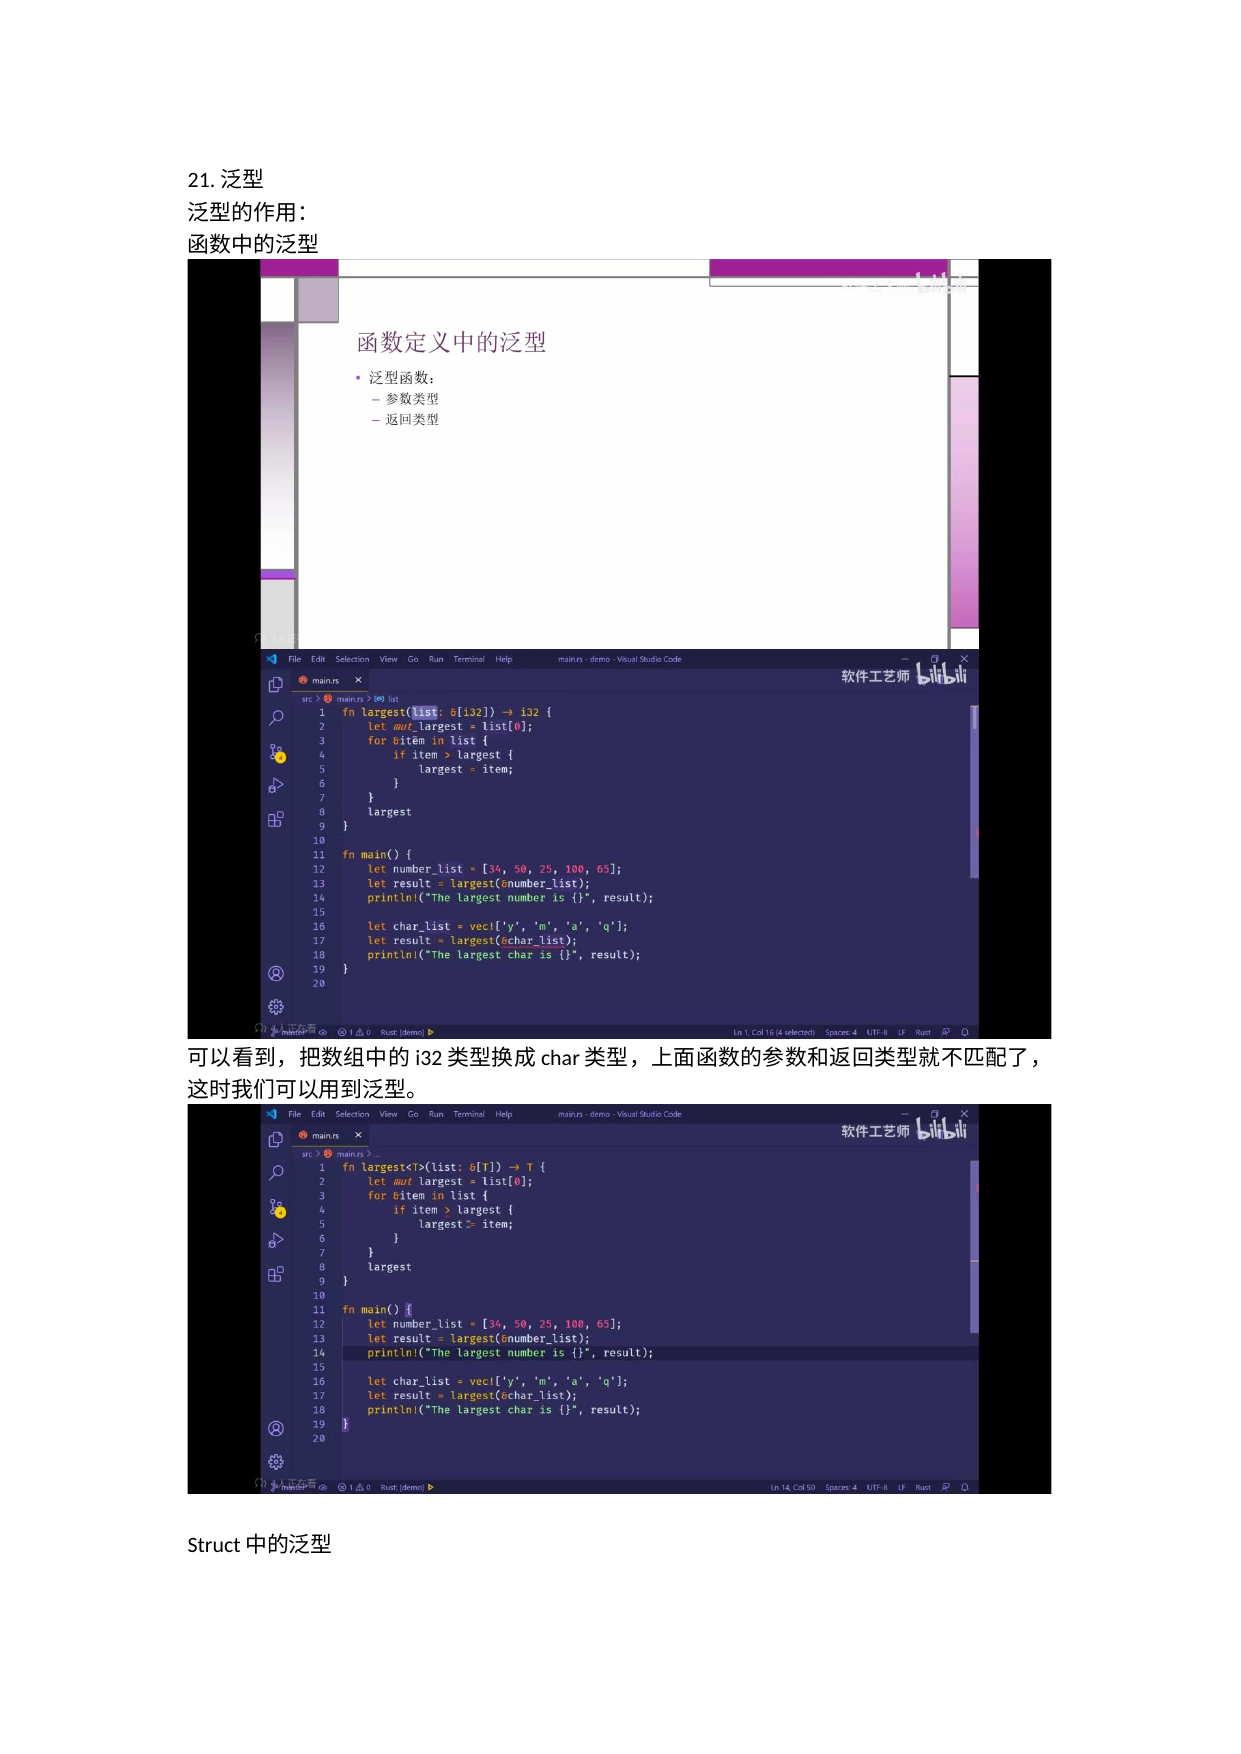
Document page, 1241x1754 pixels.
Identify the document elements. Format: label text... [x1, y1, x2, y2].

list 函数中的泛型 [187, 227, 1053, 259]
list Struct中的泛型 [187, 1527, 1053, 1559]
list 泛型 [187, 162, 1053, 194]
list 可以看到，把数组中的i32类型换成char类型，上面函数的参数和返回类型就不匹配了，这时我们可以用到泛型。 [187, 1039, 1053, 1104]
picture [187, 259, 1052, 1039]
picture [187, 1104, 1052, 1494]
list 泛型的作用： [187, 194, 1053, 227]
